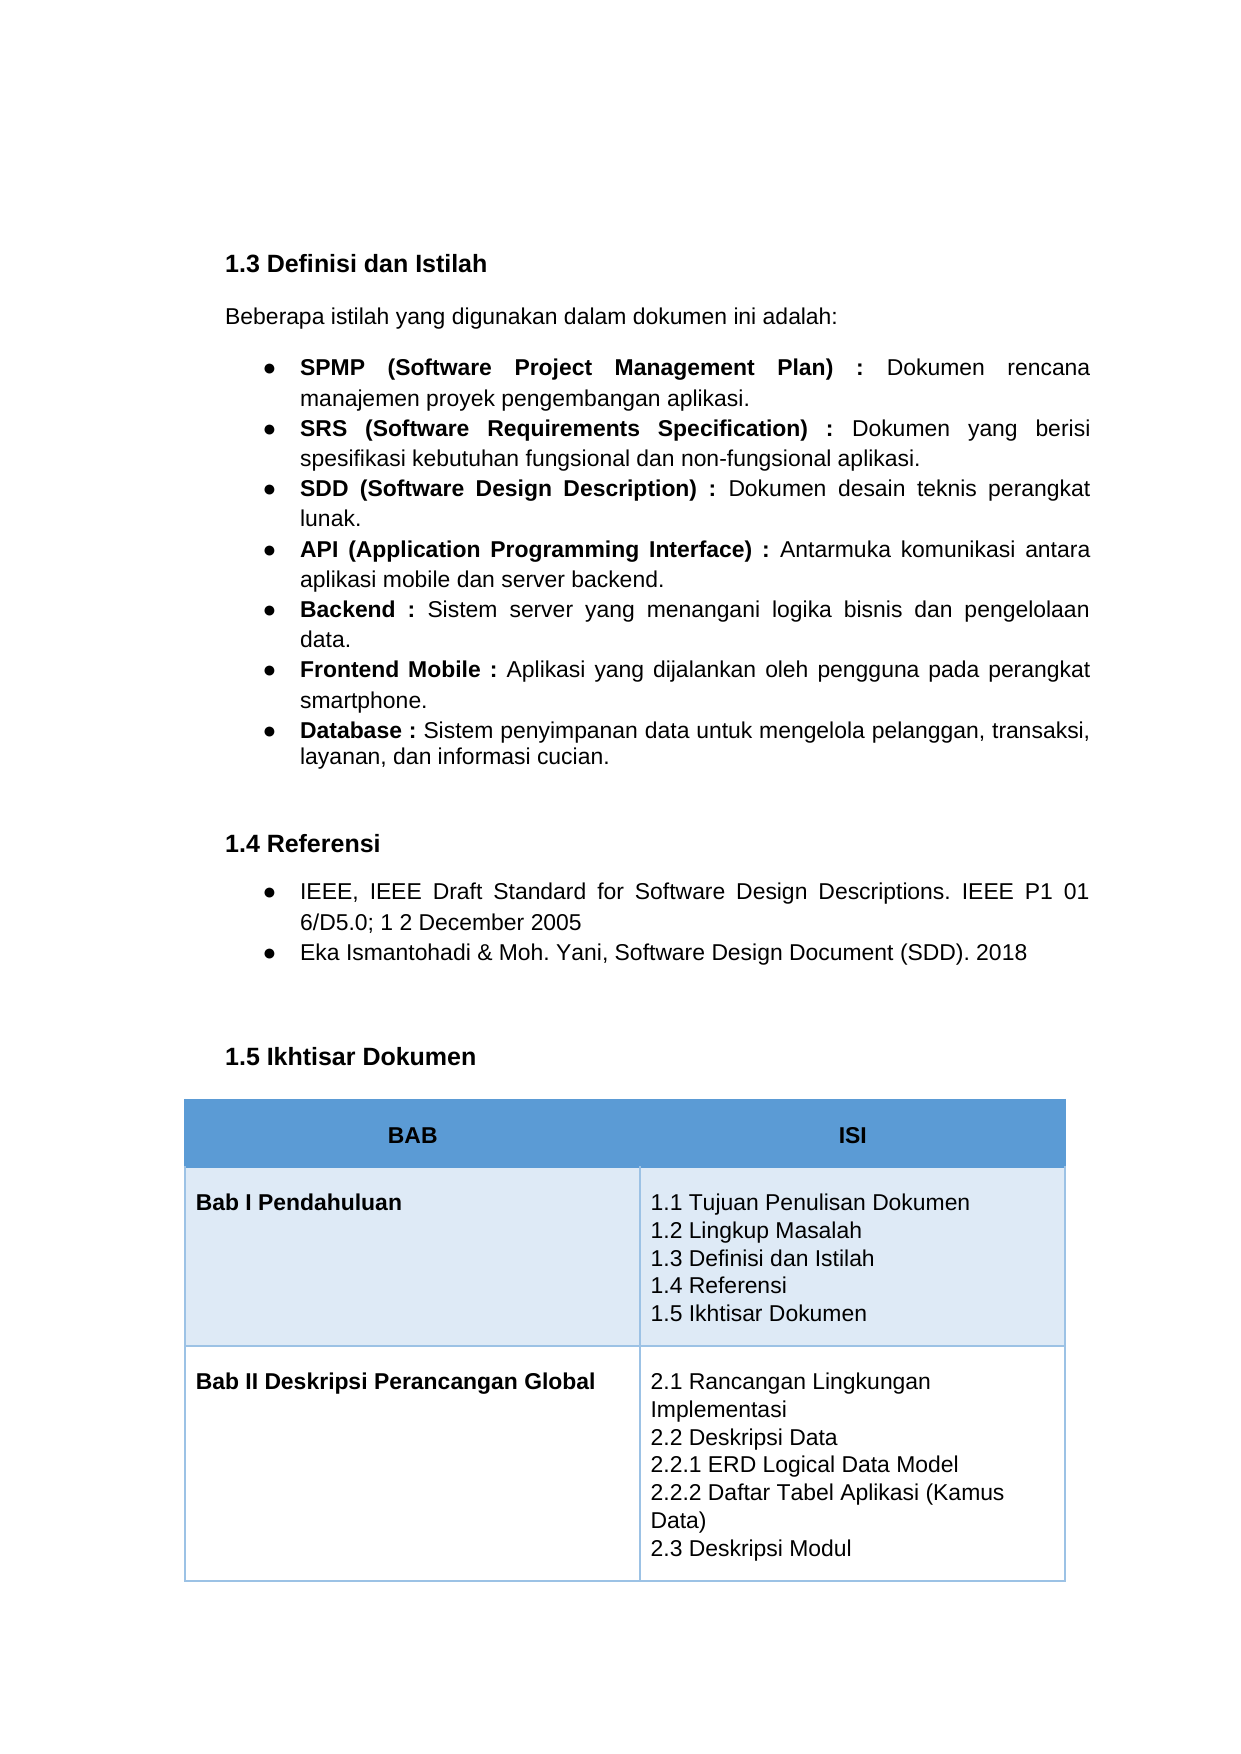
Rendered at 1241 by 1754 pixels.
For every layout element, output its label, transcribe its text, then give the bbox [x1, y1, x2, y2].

table_cell 1.1 Tujuan Penulisan Dokumen 1.2 Lingkup Masalah 1.3 Definisi dan Istilah 1.4 Referensi 1.5 Ikhtisar Dokumen [641, 1168, 1064, 1345]
subtitle 1.3 Definisi dan Istilah [150, 249, 1090, 278]
table_cell Bab II Deskripsi Perancangan Global [186, 1347, 639, 1580]
table_cell Bab I Pendahuluan [186, 1168, 639, 1345]
list Eka Ismantohadi & Moh. Yani, Software Design Document (SDD). 2018 [262, 939, 1090, 965]
list Database : Sistem penyimpanan data untuk mengelola pelanggan, transaksi, layanan, dan informasi cucian. [262, 717, 1090, 769]
subtitle 1.5 Ikhtisar Dokumen [150, 990, 1090, 1072]
text Beberapa istilah yang digunakan dalam dokumen ini adalah: [225, 303, 1090, 329]
list SRS (Software Requirements Specification) : Dokumen yang berisi spesifikasi kebutuhan fungsional dan non-fungsional aplikasi. [262, 415, 1090, 471]
list API (Application Programming Interface) : Antarmuka komunikasi antara aplikasi mobile dan server backend. [262, 536, 1090, 592]
table_header ISI [640, 1101, 1064, 1166]
list SPMP (Software Project Management Plan) : Dokumen rencana manajemen proyek pengembangan aplikasi. [262, 354, 1090, 411]
table_header BAB [186, 1101, 640, 1166]
subtitle 1.4 Referensi [225, 790, 1090, 857]
table_cell 2.1 Rancangan Lingkungan Implementasi 2.2 Deskripsi Data 2.2.1 ERD Logical Data Model 2.2.2 Daftar Tabel Aplikasi (Kamus Data) 2.3 Deskripsi Modul [641, 1347, 1064, 1580]
list Backend : Sistem server yang menangani logika bisnis dan pengelolaan data. [262, 596, 1090, 652]
list IEEE, IEEE Draft Standard for Software Design Descriptions. IEEE P1 01 6/D5.0; 1 2 December 2005 [262, 878, 1090, 935]
list Frontend Mobile : Aplikasi yang dijalankan oleh pengguna pada perangkat smartphone. [262, 656, 1090, 713]
list SDD (Software Design Description) : Dokumen desain teknis perangkat lunak. [262, 475, 1090, 532]
